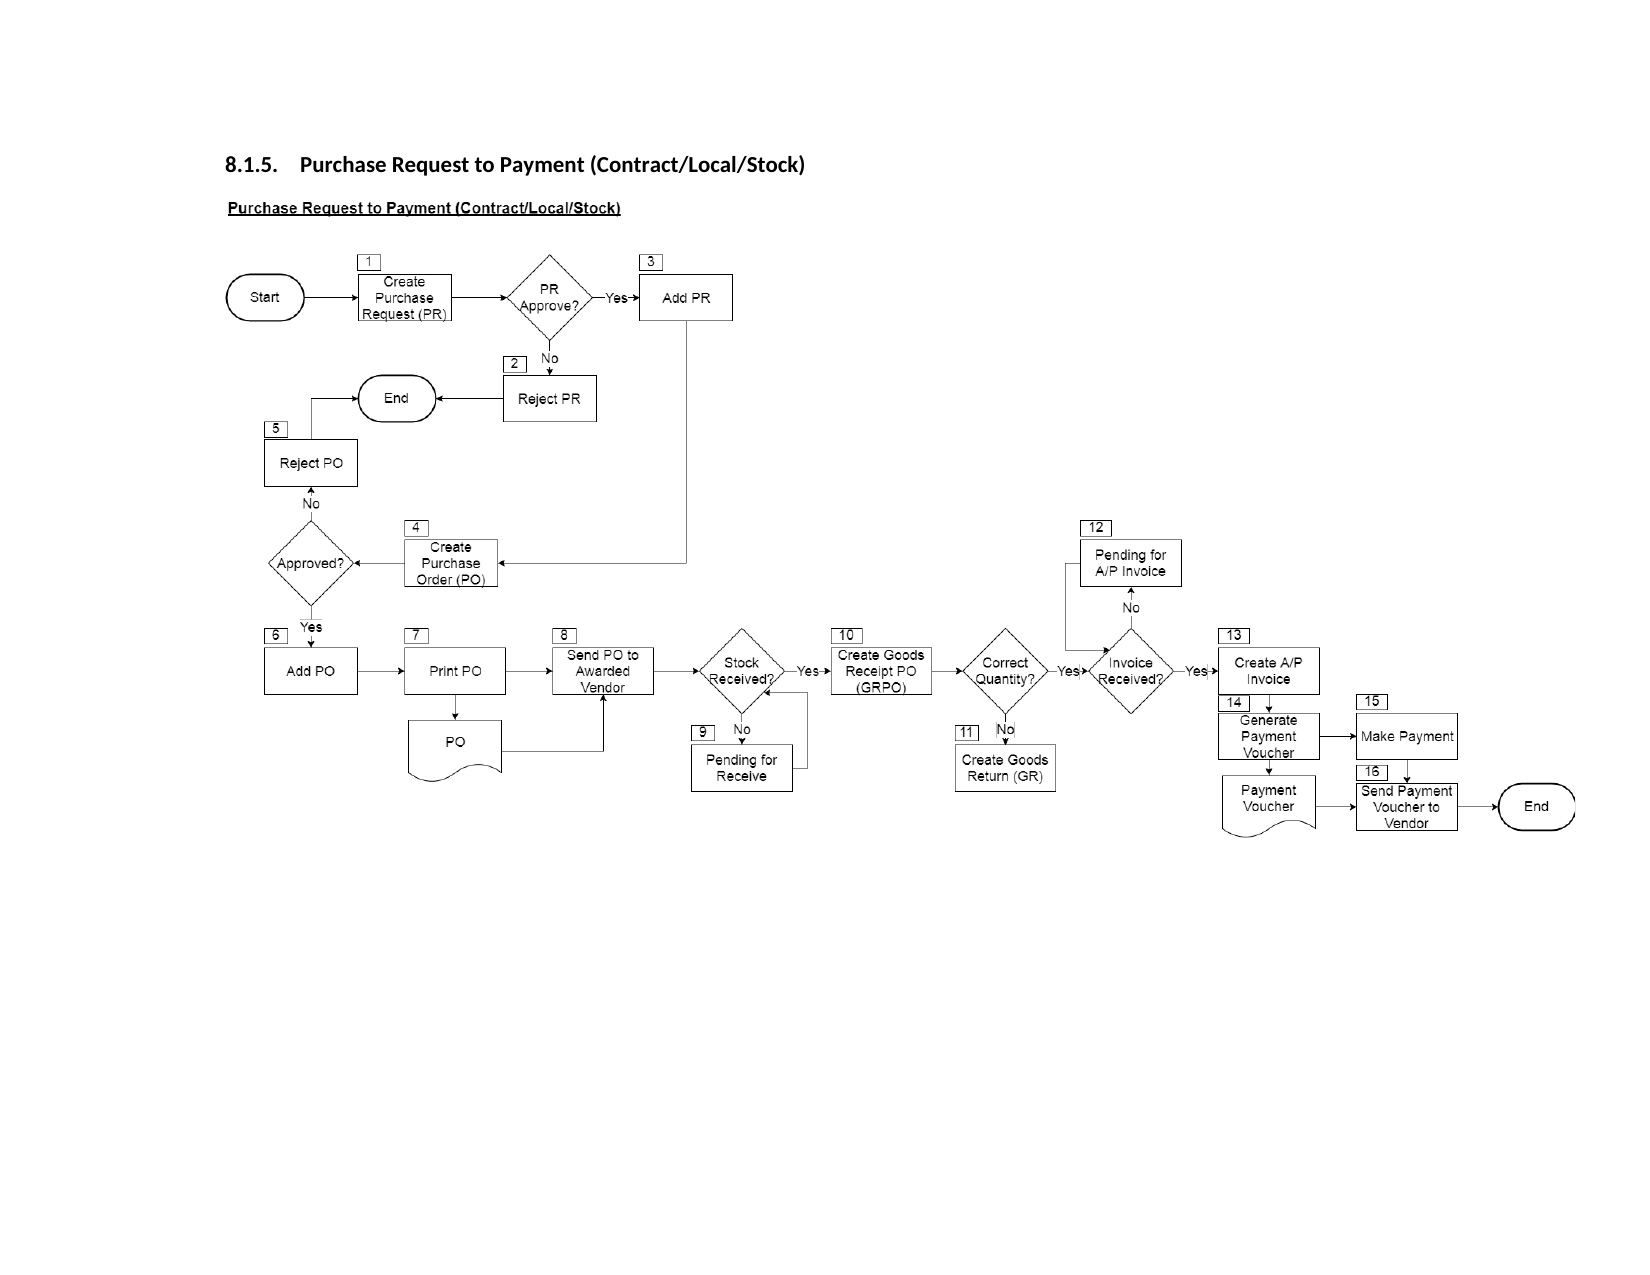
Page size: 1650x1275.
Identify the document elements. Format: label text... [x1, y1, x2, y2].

list Purchase Request to Payment (Contract/Local/Stock) [225, 150, 1500, 178]
picture [225, 196, 1575, 838]
